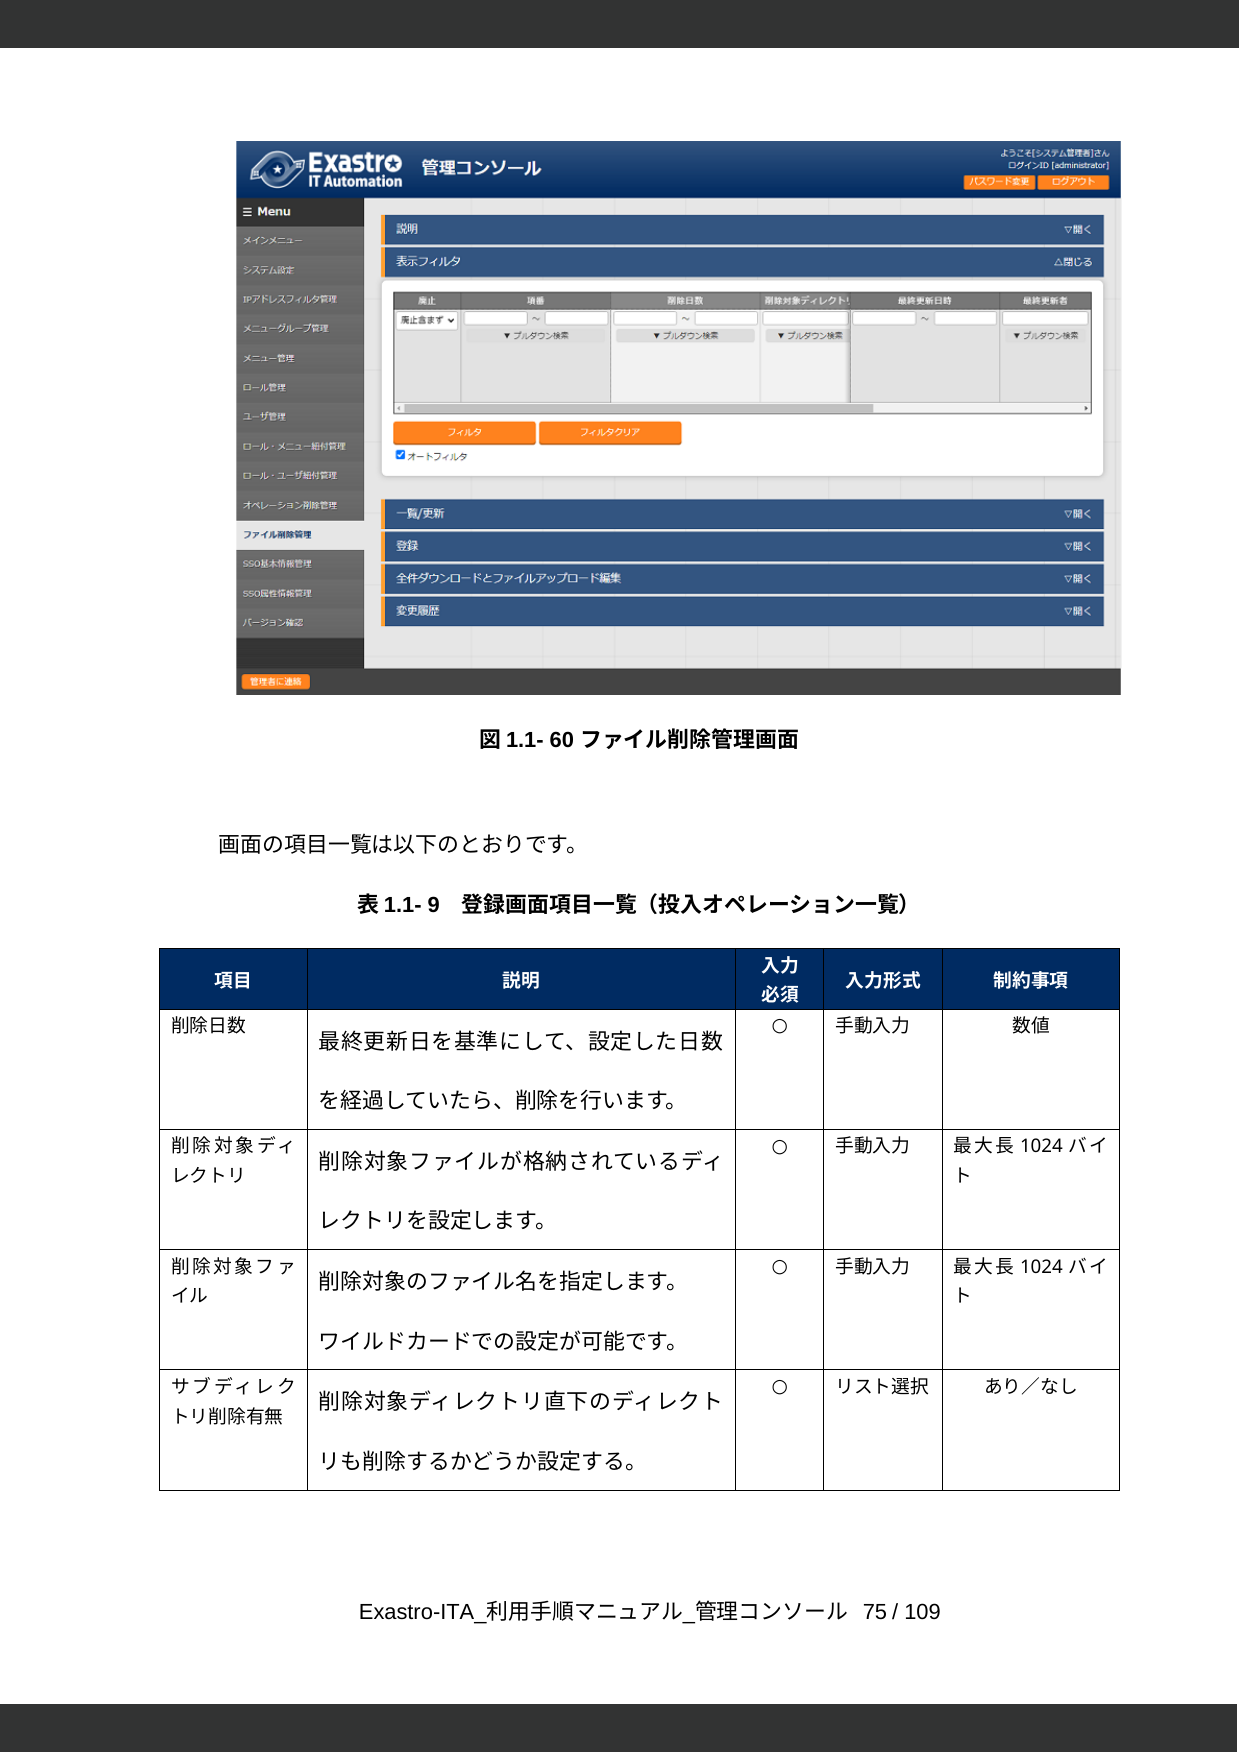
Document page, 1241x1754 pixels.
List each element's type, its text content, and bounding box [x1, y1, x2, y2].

table_header 説明 [308, 949, 735, 1009]
table_cell リスト選択 [824, 1370, 942, 1489]
table_cell 数値 [943, 1010, 1119, 1129]
table_cell サブディレクトリ削除有無 [160, 1370, 307, 1489]
table_cell 手動入力 [824, 1010, 942, 1129]
text 図 1.1- 60 ファイル削除管理画面 [148, 708, 1130, 767]
table_cell 削除対象ディレクトリ [160, 1130, 307, 1249]
table_cell ○ [736, 1130, 823, 1249]
picture [0, 0, 1239, 48]
table_header 項目 [160, 949, 307, 1009]
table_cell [308, 1370, 735, 1489]
table_cell 最終更新日を基準にして、設定した日数を経過していたら、削除を行います。 [308, 1010, 735, 1129]
table_cell 最大長1024バイト [943, 1130, 1119, 1249]
table_cell 削除対象ファイル [160, 1250, 307, 1369]
table_cell 削除対象ファイルが格納されているディレクトリを設定します。 [308, 1130, 735, 1249]
table_cell 最大長1024バイト [943, 1250, 1119, 1369]
table_cell ○ [736, 1370, 823, 1489]
table_header 入力形式 [824, 949, 942, 1009]
table_header 入力 必須 [736, 949, 823, 1009]
table_cell 削除対象のファイル名を指定します。 ワイルドカードでの設定が可能です。 [308, 1250, 735, 1369]
table_cell 手動入力 [824, 1130, 942, 1249]
picture [236, 141, 1122, 695]
table_cell あり／なし [943, 1370, 1119, 1489]
table_cell 削除日数 [160, 1010, 307, 1129]
table_header 制約事項 [943, 949, 1119, 1009]
table_cell ○ [736, 1250, 823, 1369]
text 画面の項目一覧は以下のとおりです。 [218, 813, 1152, 873]
text 表 1.1- 9 登録画面項目一覧（投入オペレーション一覧） [148, 873, 1130, 932]
table_cell 手動入力 [824, 1250, 942, 1369]
table_cell ○ [736, 1010, 823, 1129]
picture [0, 1704, 1237, 1752]
